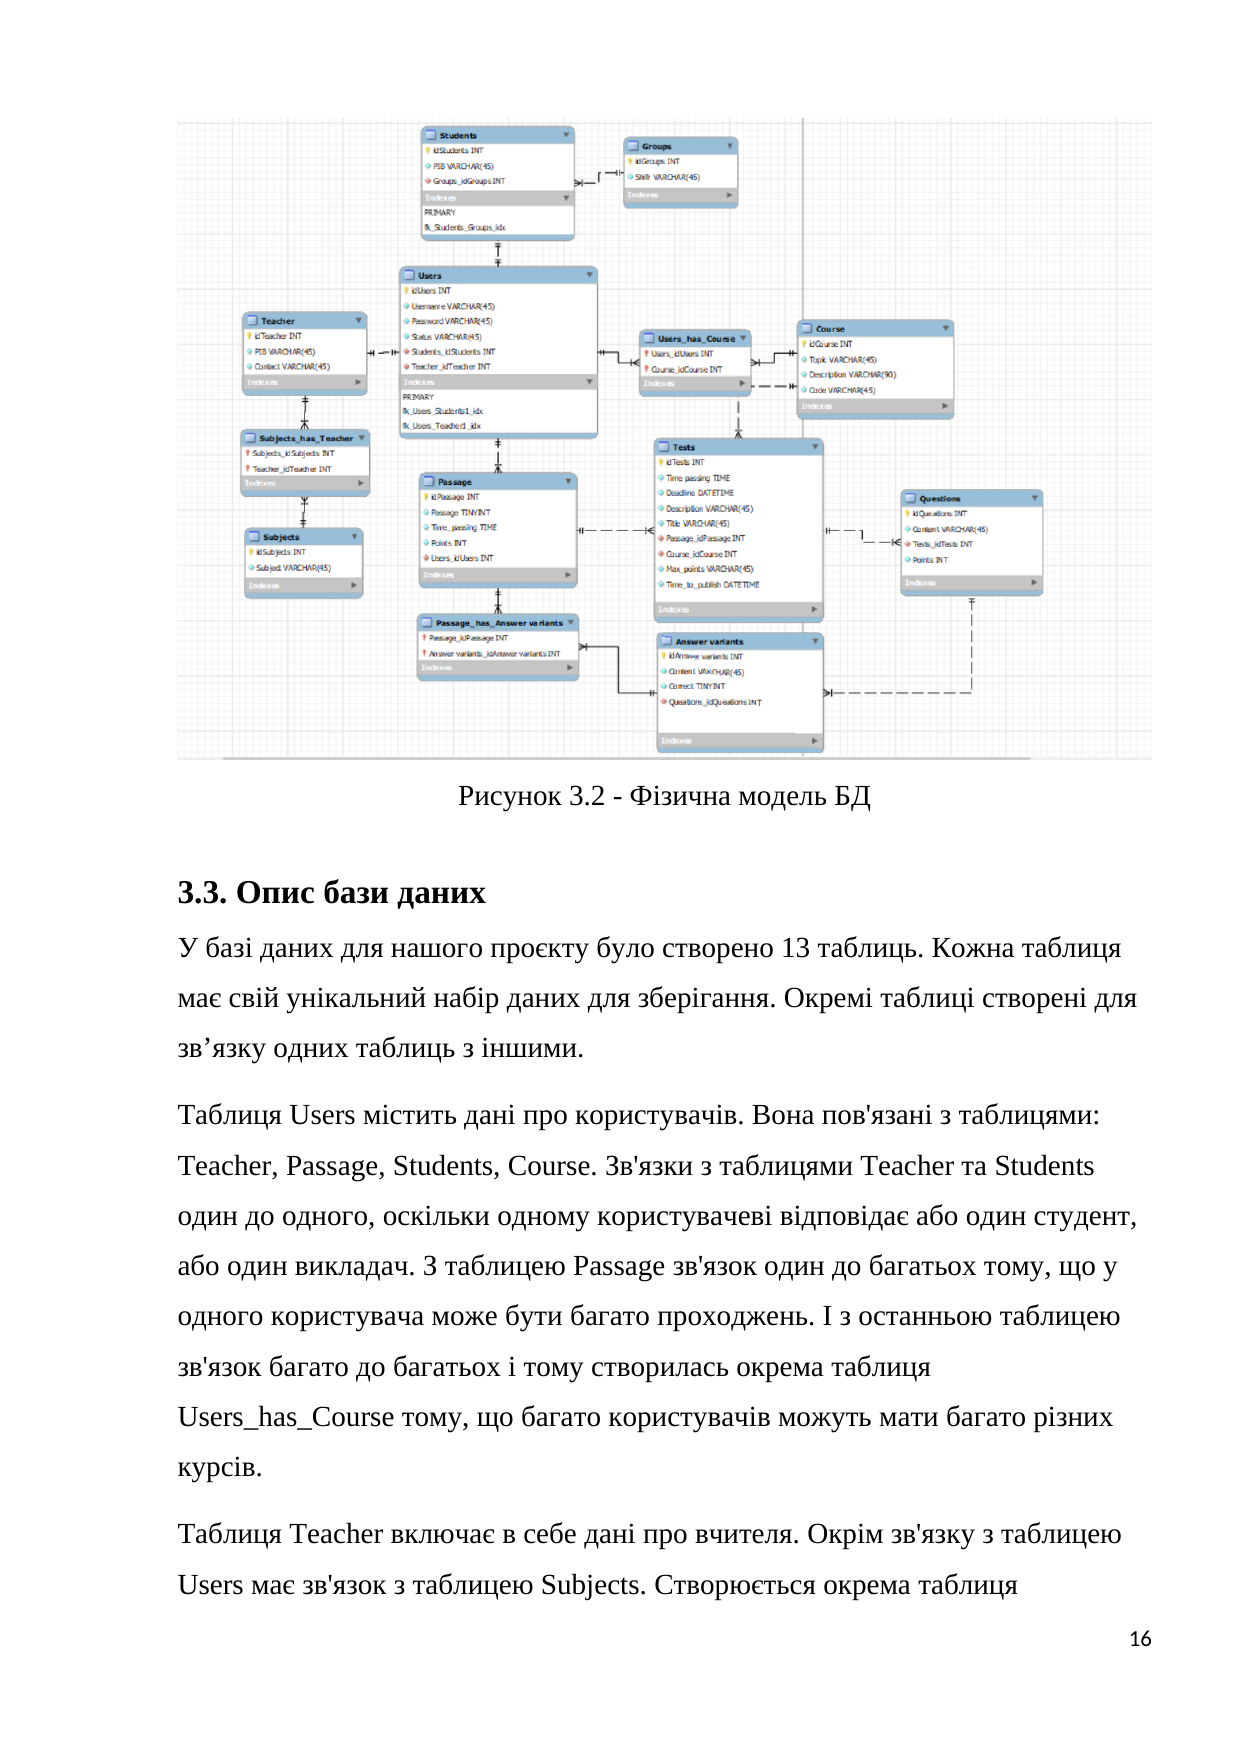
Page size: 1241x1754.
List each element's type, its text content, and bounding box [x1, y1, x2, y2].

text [177, 1516, 1152, 1600]
picture [177, 118, 1152, 760]
text Рисунок 3.2 - Фізична модель БД [177, 778, 1152, 812]
text Таблиця Users містить дані про користувачів. Вона пов'язані з таблицями: Teacher, Passage, Students, Course. Зв'язки з таблицями Teacher та Students один до одного, оскільки одному користувачеві відповідає або один студент, або один викладач. З таблицею Passage зв'язок один до багатьох тому, що у одного користувача може бути багато проходжень. І з останньою таблицею зв'язок багато до багатьох і тому створилась окрема таблиця Users_has_Course тому, що багато користувачів можуть мати багато різних курсів. [177, 1097, 1152, 1483]
text У базі даних для нашого проєкту було створено 13 таблиць. Кожна таблиця має свій унікальний набір даних для зберігання. Окремі таблиці створені для зв’язку одних таблиць з іншими. [177, 930, 1152, 1064]
subtitle 3.3. Опис бази даних [177, 872, 1152, 911]
